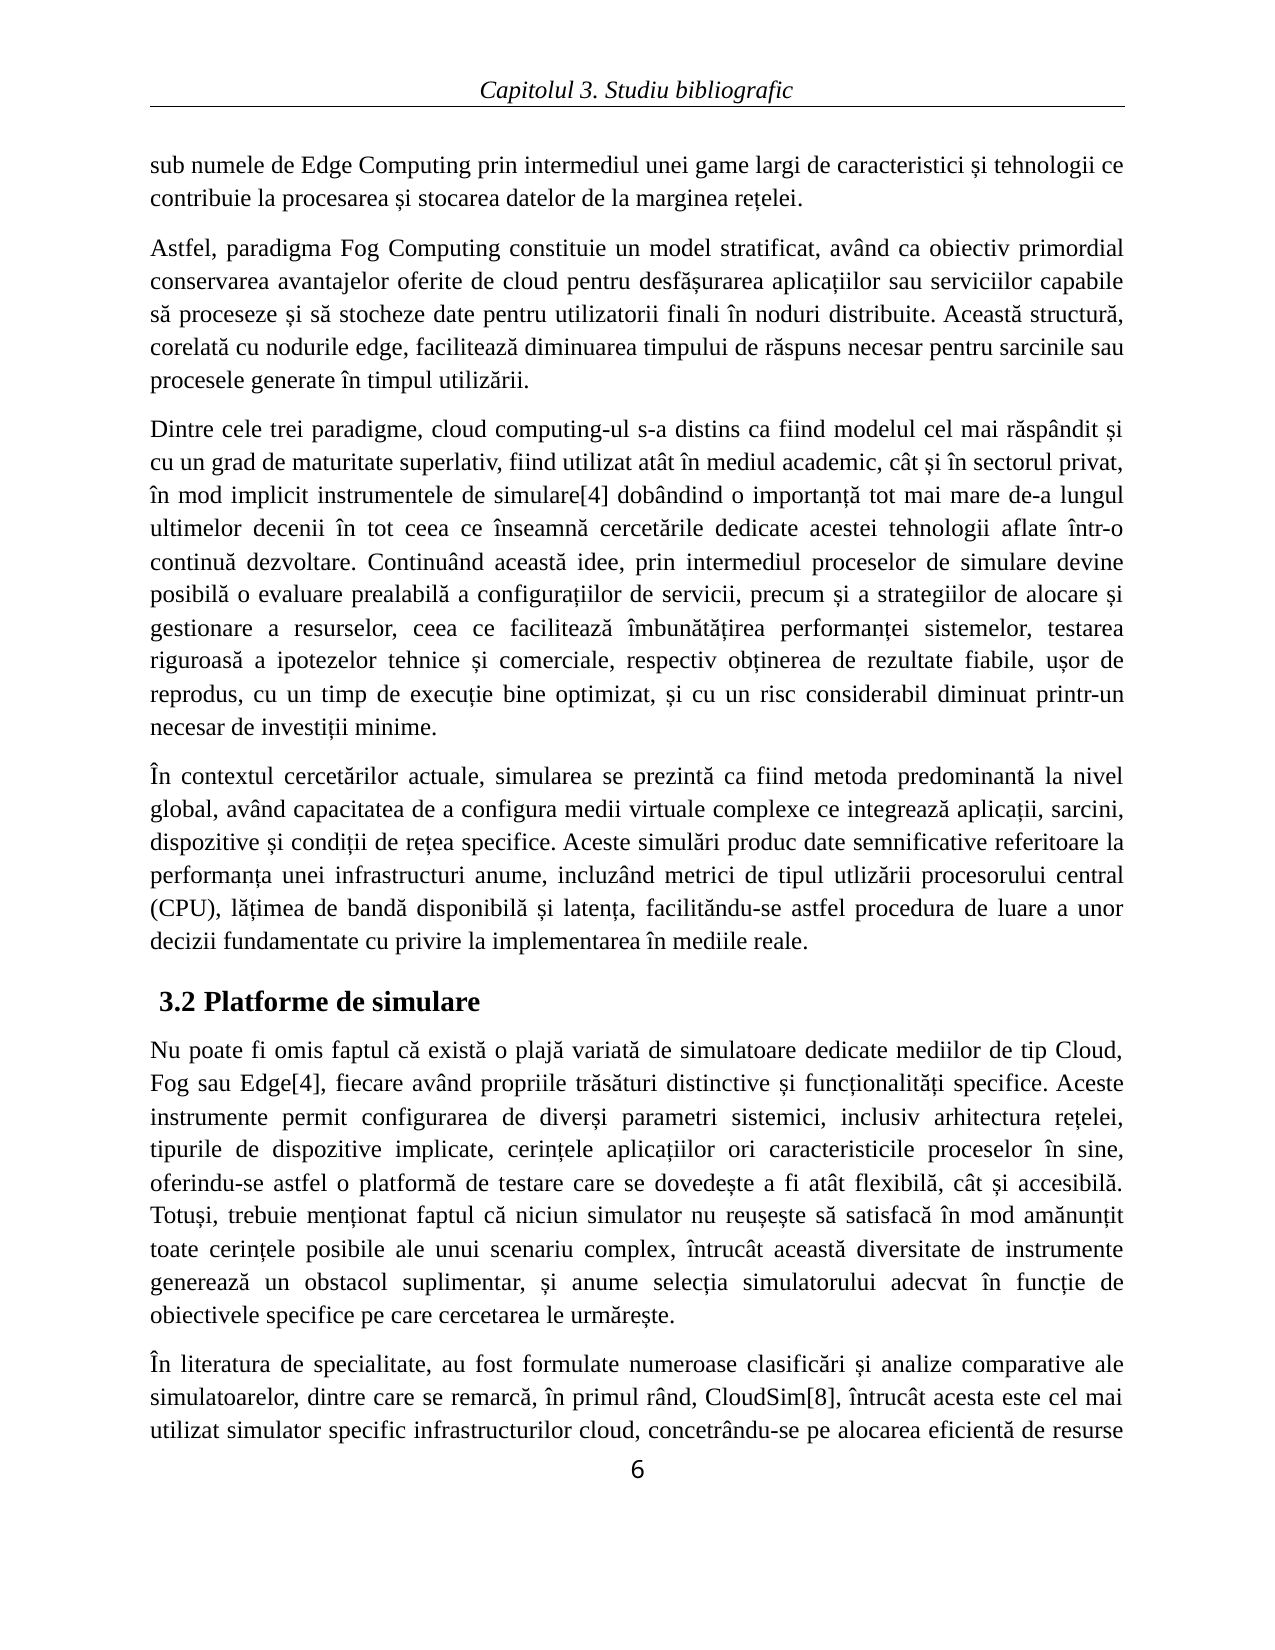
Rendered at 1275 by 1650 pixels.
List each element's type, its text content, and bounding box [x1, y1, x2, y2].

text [150, 150, 1125, 212]
subtitle Platforme de simulare [159, 984, 1125, 1018]
text Nu poate fi omis faptul că există o plajă variată de simulatoare dedicate mediilor de tip Cloud, Fog sau Edge[4], fiecare având propriile trăsături distinctive și funcționalități specifice. Aceste instrumente permit configurarea de diverși parametri sistemici, inclusiv arhitectura rețelei, tipurile de dispozitive implicate, cerințele aplicațiilor ori caracteristicile proceselor în sine, oferindu-se astfel o platformă de testare care se dovedește a fi atât flexibilă, cât și accesibilă. Totuși, trebuie menționat faptul că niciun simulator nu reușește să satisfacă în mod amănunțit toate cerințele posibile ale unui scenariu complex, întrucât această diversitate de instrumente generează un obstacol suplimentar, și anume selecția simulatorului adecvat în funcție de obiectivele specifice pe care cercetarea le urmărește. [150, 1036, 1125, 1328]
text Dintre cele trei paradigme, cloud computing-ul s-a distins ca fiind modelul cel mai răspândit și cu un grad de maturitate superlativ, fiind utilizat atât în mediul academic, cât și în sectorul privat, în mod implicit instrumentele de simulare[4] dobândind o importanță tot mai mare de-a lungul ultimelor decenii în tot ceea ce înseamnă cercetările dedicate acestei tehnologii aflate într-o continuă dezvoltare. Continuând această idee, prin intermediul proceselor de simulare devine posibilă o evaluare prealabilă a configurațiilor de servicii, precum și a strategiilor de alocare și gestionare a resurselor, ceea ce facilitează îmbunătățirea performanței sistemelor, testarea riguroasă a ipotezelor tehnice și comerciale, respectiv obținerea de rezultate fiabile, ușor de reprodus, cu un timp de execuție bine optimizat, și cu un risc considerabil diminuat printr-un necesar de investiții minime. [150, 414, 1125, 740]
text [150, 1349, 1125, 1444]
text În contextul cercetărilor actuale, simularea se prezintă ca fiind metoda predominantă la nivel global, având capacitatea de a configura medii virtuale complexe ce integrează aplicații, sarcini, dispozitive și condiții de rețea specifice. Aceste simulări produc date semnificative referitoare la performanța unei infrastructuri anume, incluzând metrici de tipul utlizării procesorului central (CPU), lățimea de bandă disponibilă și latența, facilităndu-se astfel procedura de luare a unor decizii fundamentate cu privire la implementarea în mediile reale. [150, 761, 1125, 955]
text Astfel, paradigma Fog Computing constituie un model stratificat, având ca obiectiv primordial conservarea avantajelor oferite de cloud pentru desfășurarea aplicațiilor sau serviciilor capabile să proceseze și să stocheze date pentru utilizatorii finali în noduri distribuite. Această structură, corelată cu nodurile edge, facilitează diminuarea timpului de răspuns necesar pentru sarcinile sau procesele generate în timpul utilizării. [150, 233, 1125, 393]
